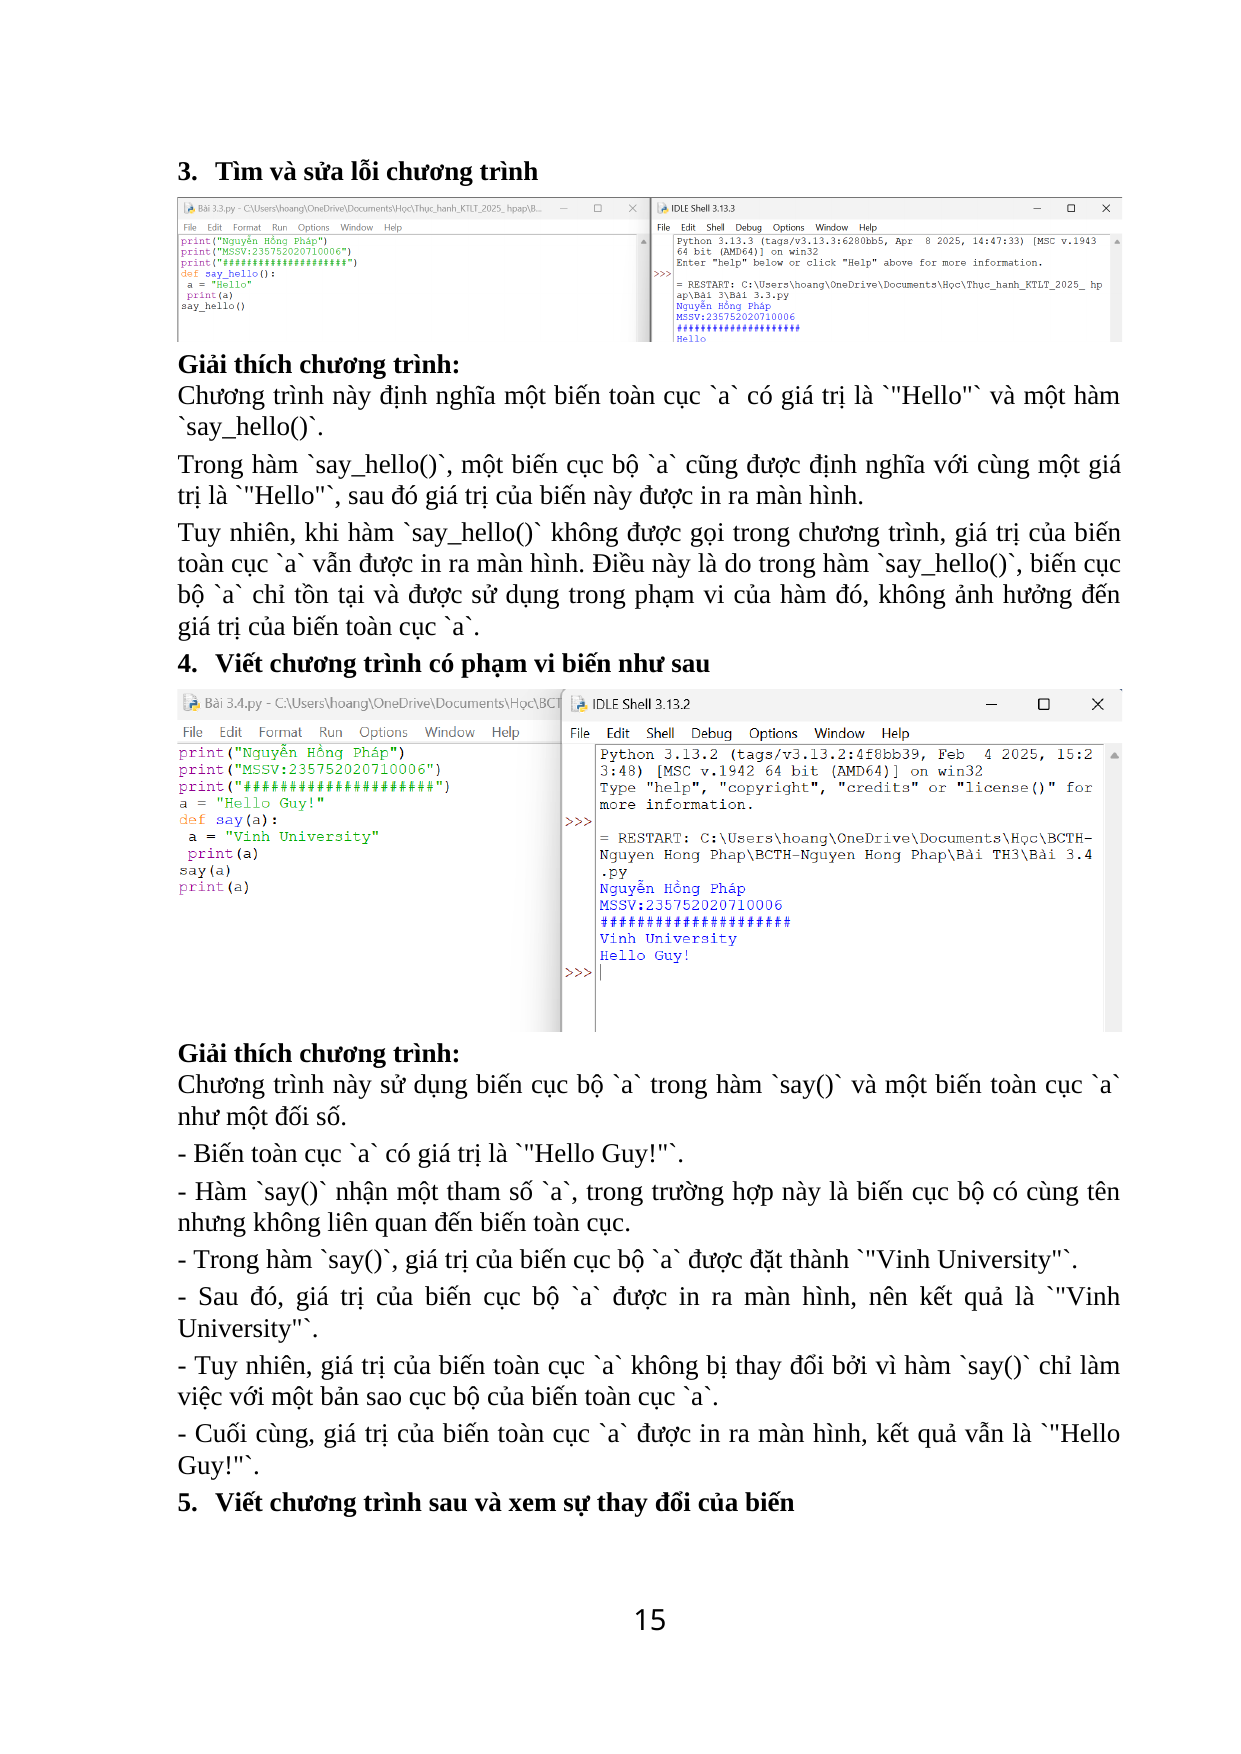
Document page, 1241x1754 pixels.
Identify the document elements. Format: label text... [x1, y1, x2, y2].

text Chương trình này định nghĩa một biến toàn cục `a` có giá trị là `"Hello"` và một hàm `say_hello()`. [177, 379, 1122, 442]
text - Hàm `say()` nhận một tham số `a`, trong trường hợp này là biến cục bộ có cùng tên nhưng không liên quan đến biến toàn cục. [177, 1174, 1122, 1237]
text - Cuối cùng, giá trị của biến toàn cục `a` được in ra màn hình, kết quả vẫn là `"Hello Guy!"`. [177, 1418, 1122, 1480]
text - Tuy nhiên, giá trị của biến toàn cục `a` không bị thay đổi bởi vì hàm `say()` chỉ làm việc với một bản sao cục bộ của biến toàn cục `a`. [177, 1349, 1122, 1411]
list Viết chương trình sau và xem sự thay đổi của biến [177, 1486, 1122, 1517]
text - Trong hàm `say()`, giá trị của biến cục bộ `a` được đặt thành `"Vinh University"`. [177, 1243, 1122, 1274]
list Tìm và sửa lỗi chương trình [177, 156, 1122, 187]
picture [177, 197, 1123, 342]
text Chương trình này sử dụng biến cục bộ `a` trong hàm `say()` và một biến toàn cục `a` như một đối số. [177, 1069, 1122, 1131]
text Giải thích chương trình: [177, 348, 1122, 379]
text - Biến toàn cục `a` có giá trị là `"Hello Guy!"`. [177, 1137, 1122, 1168]
text Giải thích chương trình: [177, 1037, 1122, 1069]
picture [177, 689, 1123, 1032]
text Trong hàm `say_hello()`, một biến cục bộ `a` cũng được định nghĩa với cùng một giá trị là `"Hello"`, sau đó giá trị của biến này được in ra màn hình. [177, 448, 1122, 510]
text - Sau đó, giá trị của biến cục bộ `a` được in ra màn hình, nên kết quả là `"Vinh University"`. [177, 1281, 1122, 1343]
text Tuy nhiên, khi hàm `say_hello()` không được gọi trong chương trình, giá trị của biến toàn cục `a` vẫn được in ra màn hình. Điều này là do trong hàm `say_hello()`, biến cục bộ `a` chỉ tồn tại và được sử dụng trong phạm vi của hàm đó, không ảnh hưởng đến giá trị của biến toàn cục `a`. [177, 516, 1122, 641]
list Viết chương trình có phạm vi biến như sau [177, 647, 1122, 678]
